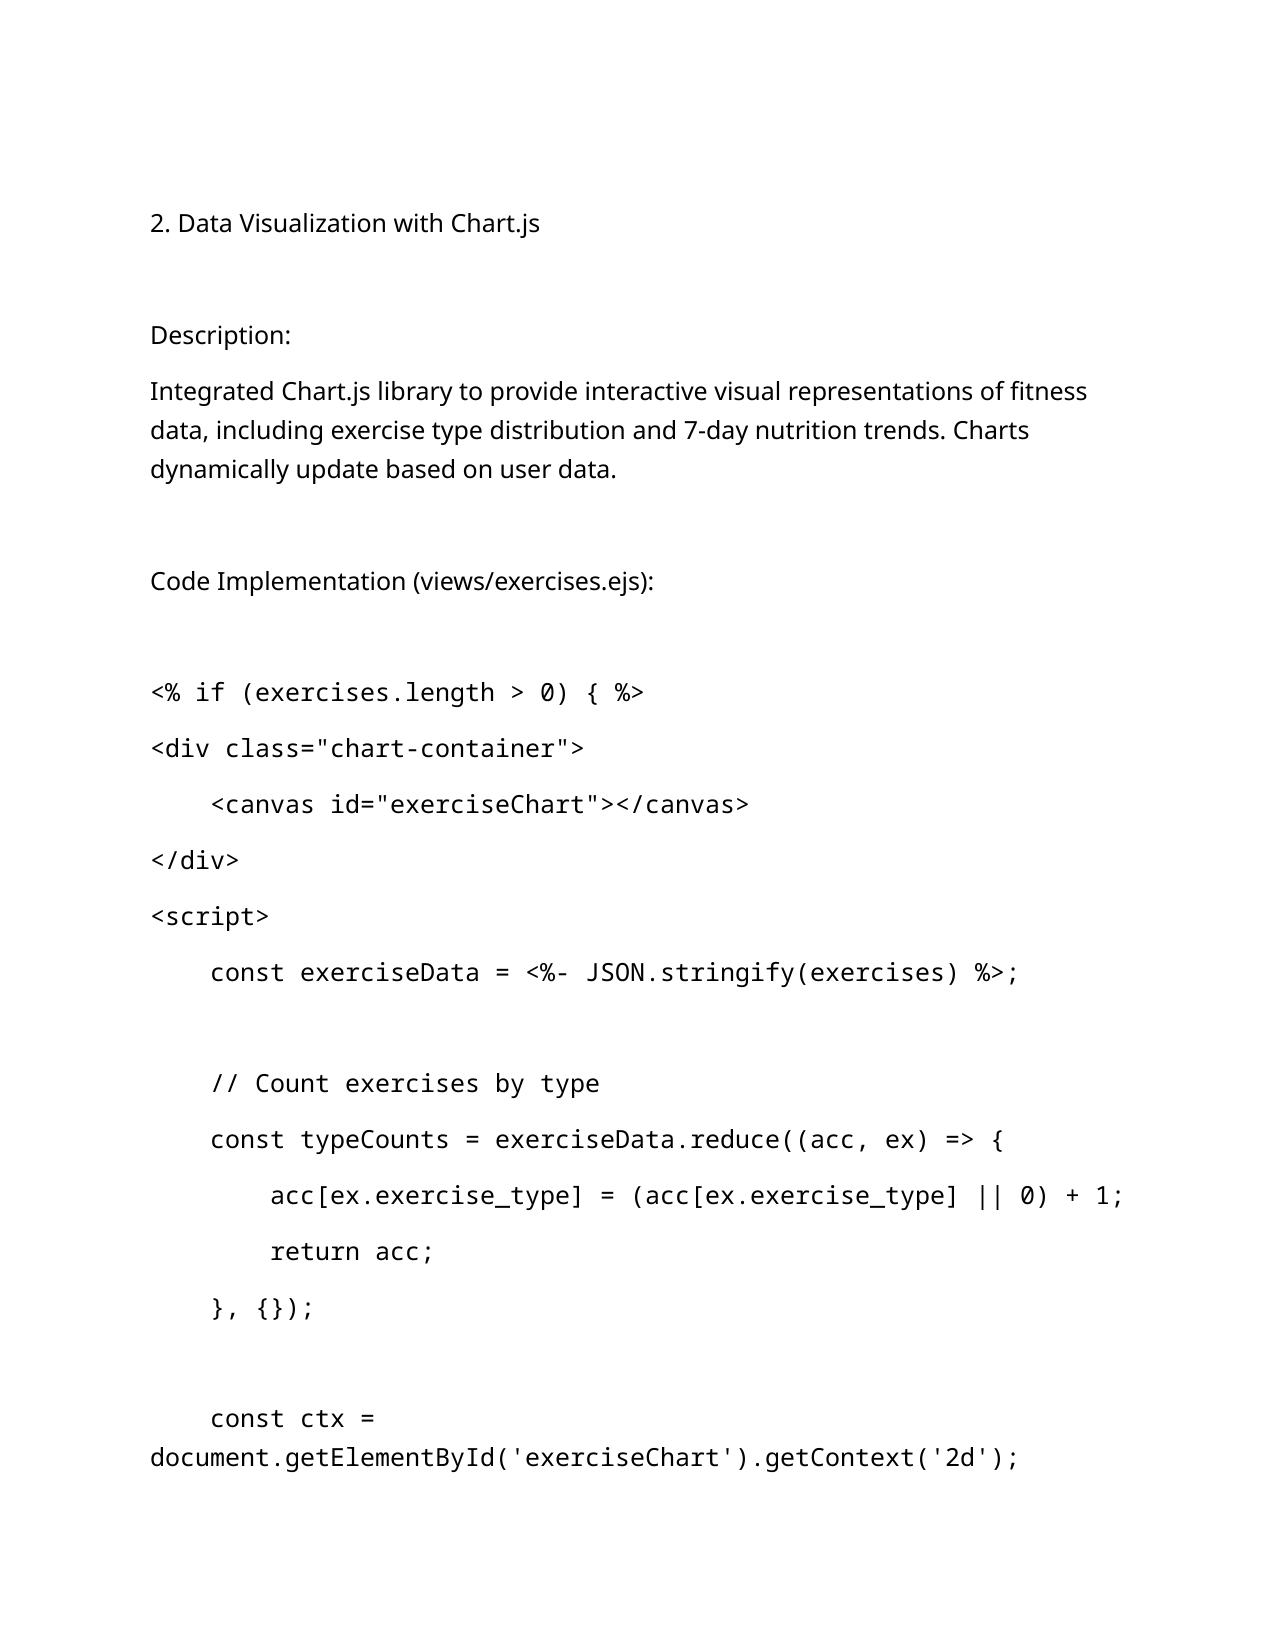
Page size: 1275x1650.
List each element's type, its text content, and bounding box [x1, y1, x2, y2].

text return acc; [150, 1233, 1125, 1267]
text acc[ex.exercise_type] = (acc[ex.exercise_type] || 0) + 1; [150, 1177, 1125, 1212]
text <canvas id="exerciseChart"></canvas> [150, 787, 1125, 821]
text Integrated Chart.js library to provide interactive visual representations of fitness data, including exercise type distribution and 7-day nutrition trends. Charts dynamically update based on user data. [150, 373, 1125, 486]
text <div class="chart-container"> [150, 731, 1125, 765]
text const typeCounts = exerciseData.reduce((acc, ex) => { [150, 1122, 1125, 1156]
text </div> [150, 842, 1125, 877]
text <% if (exercises.length > 0) { %> [150, 675, 1125, 709]
text 2. Data Visualization with Chart.js [150, 206, 1125, 240]
text }, {}); [150, 1289, 1125, 1323]
text // Count exercises by type [150, 1066, 1125, 1100]
text Code Implementation (views/exercises.ejs): [150, 563, 1125, 597]
text <script> [150, 898, 1125, 932]
text const ctx = document.getElementById('exerciseChart').getContext('2d'); [150, 1401, 1125, 1474]
text const exerciseData = <%- JSON.stringify(exercises) %>; [150, 954, 1125, 988]
text Description: [150, 317, 1125, 352]
